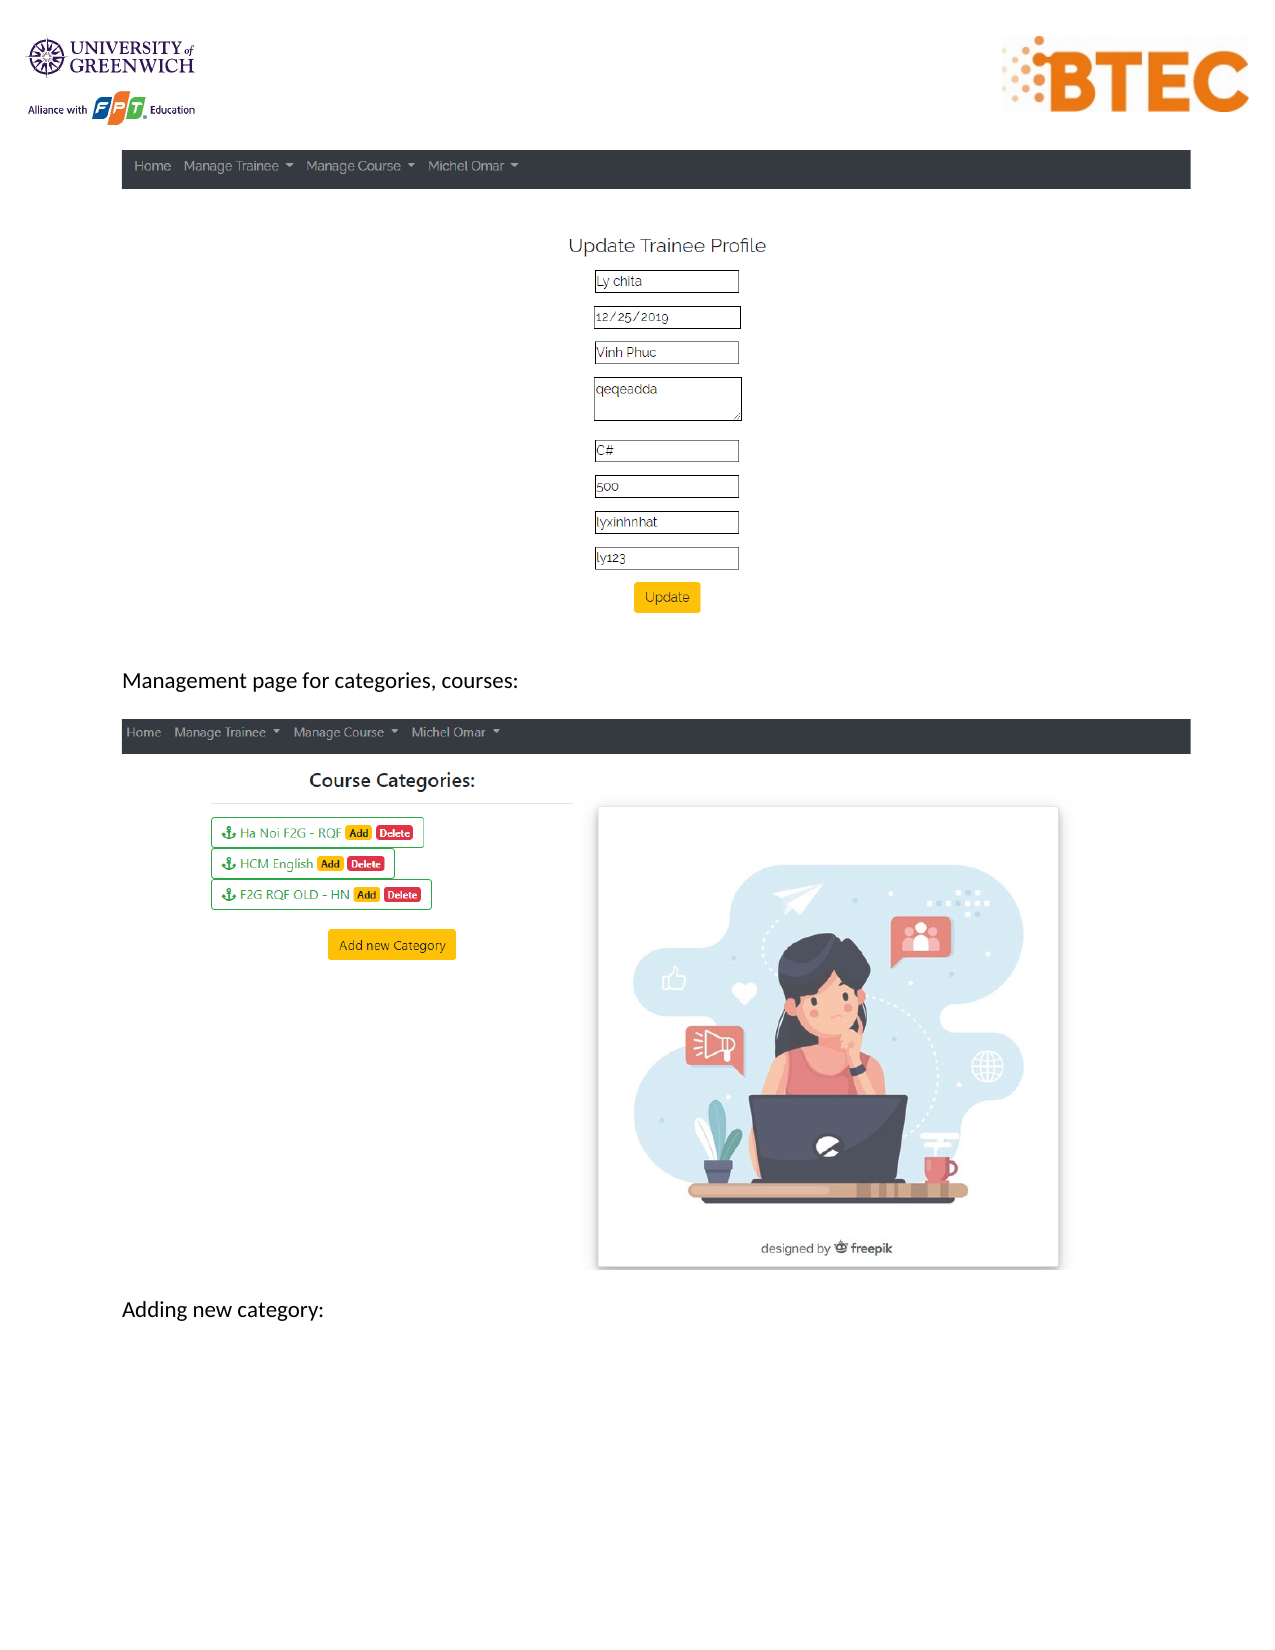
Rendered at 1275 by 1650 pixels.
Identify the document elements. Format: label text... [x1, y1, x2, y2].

picture [1001, 36, 1249, 112]
text Management page for categories, courses: [122, 666, 1191, 694]
picture [14, 25, 207, 136]
picture [121, 719, 1191, 1270]
text Adding new category: [122, 1295, 1191, 1323]
picture [121, 150, 1191, 642]
